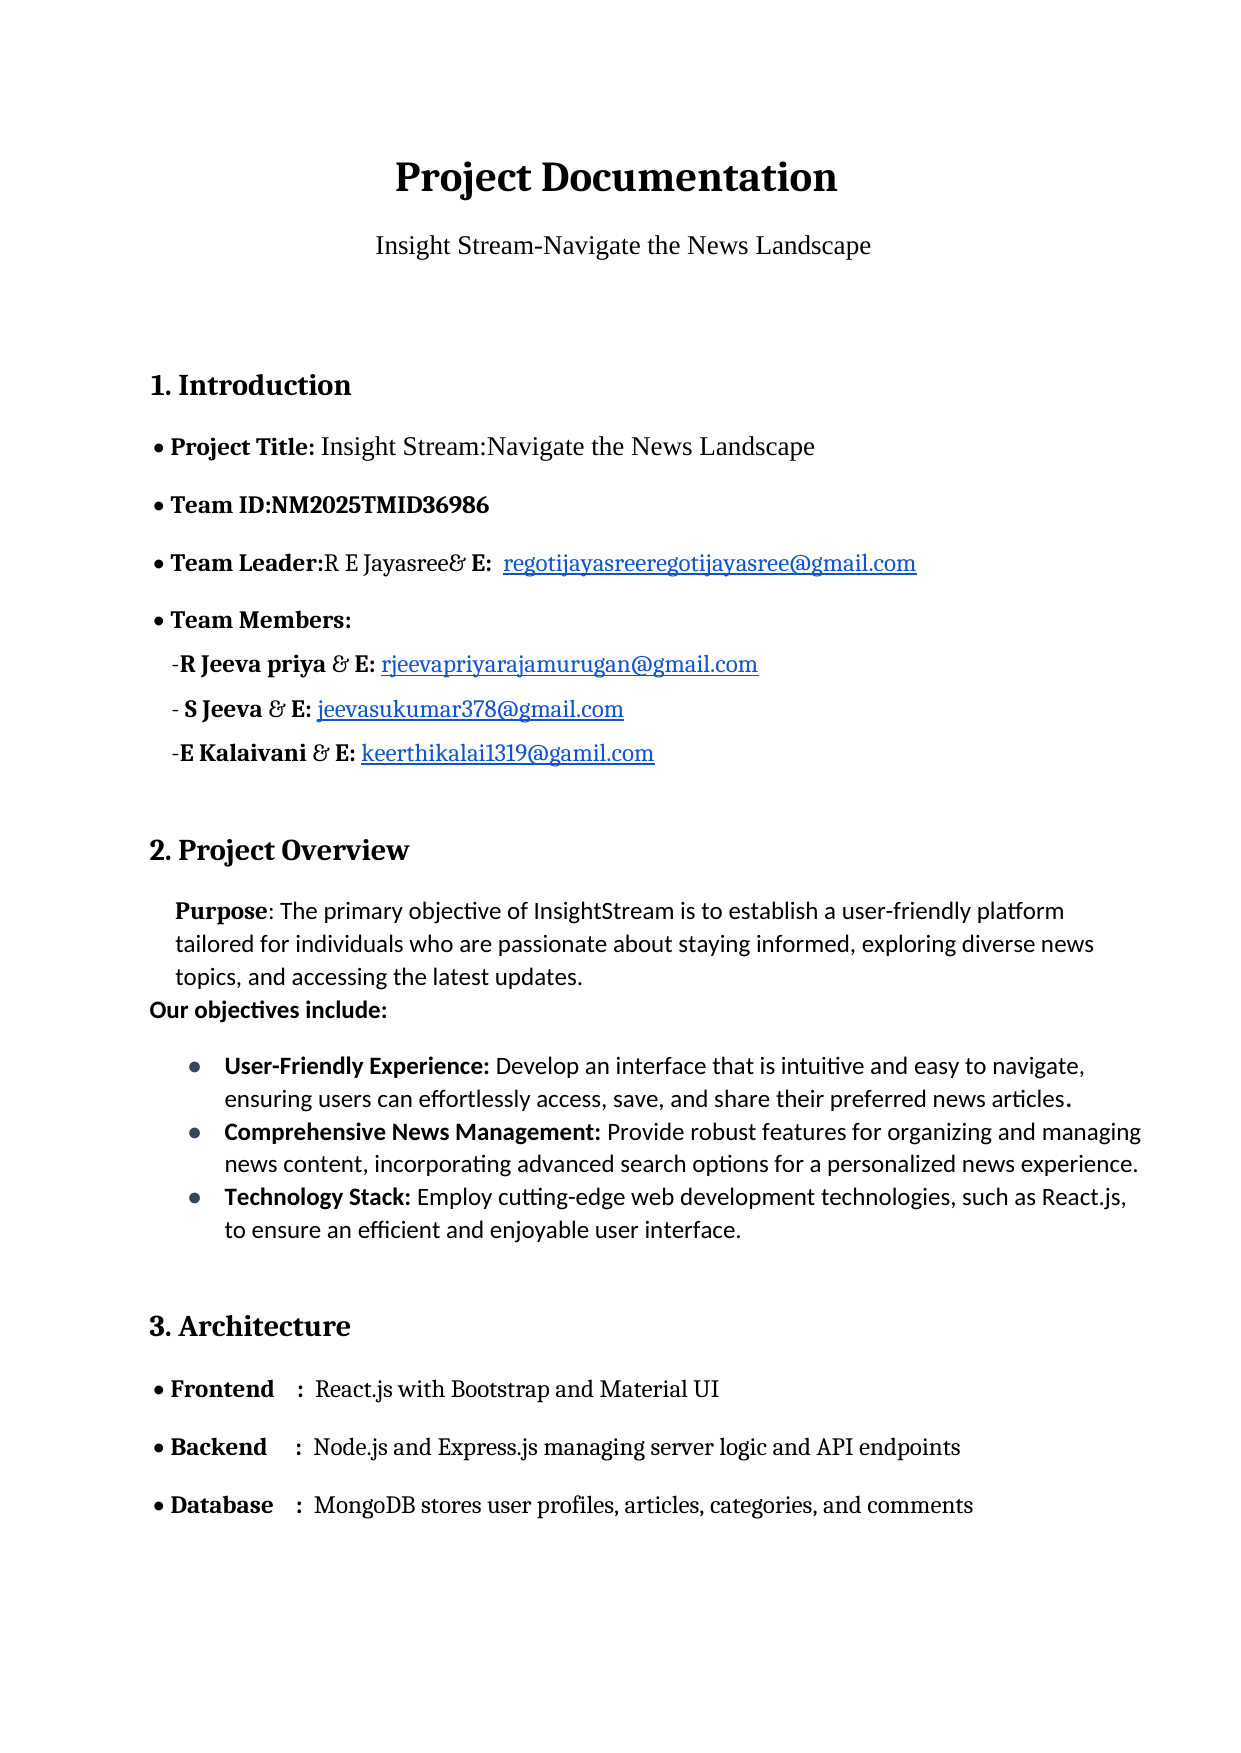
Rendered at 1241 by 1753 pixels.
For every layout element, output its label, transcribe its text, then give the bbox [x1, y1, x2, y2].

text • Team ID:NM2025TMID36986 [152, 489, 1146, 519]
text -R Jeeva priya & E: rjeevapriyarajamurugan@gmail.com [149, 650, 1146, 679]
text • Frontend : React.js with Bootstrap and Material UI [152, 1373, 1146, 1404]
text • Team Members: [152, 604, 1146, 635]
text • Team Leader:R E Jayasree& E: regotijayasreeregotijayasree@gmail.com [152, 547, 1146, 577]
text 3. Architecture [149, 1309, 1146, 1343]
list User-Friendly Experience: Develop an interface that is intuitive and easy to navigate, ensuring users can effortlessly access, save, and share their preferred news articles. [187, 1050, 1146, 1113]
list Comprehensive News Management: Provide robust features for organizing and managing news content, incorporating advanced search options for a personalized news experience. [187, 1116, 1146, 1179]
text 2. Project Overview [149, 833, 1146, 868]
text - S Jeeva & E: jeevasukumar378@gmail.com [149, 695, 1146, 723]
text Insight Stream-Navigate the News Landscape [152, 229, 1146, 260]
text • Database : MongoDB stores user profiles, articles, categories, and comments [152, 1489, 1146, 1519]
text Purpose: The primary objective of InsightStream is to establish a user-friendly platform tailored for individuals who are passionate about staying informed, exploring diverse news topics, and accessing the latest updates. [152, 895, 1147, 992]
list Technology Stack: Employ cutting-edge web development technologies, such as React.js, to ensure an efficient and enjoyable user interface. [187, 1182, 1146, 1245]
text -E Kalaivani & E: keerthikalai1319@gamil.com [149, 739, 1146, 768]
text Our objectives include: [149, 994, 1146, 1024]
text 1. Introduction [151, 368, 1146, 403]
text • Project Title: Insight Stream:Navigate the News Landscape [152, 430, 1146, 462]
text • Backend : Node.js and Express.js managing server logic and API endpoints [152, 1431, 1146, 1462]
text Project Documentation [395, 153, 1146, 202]
